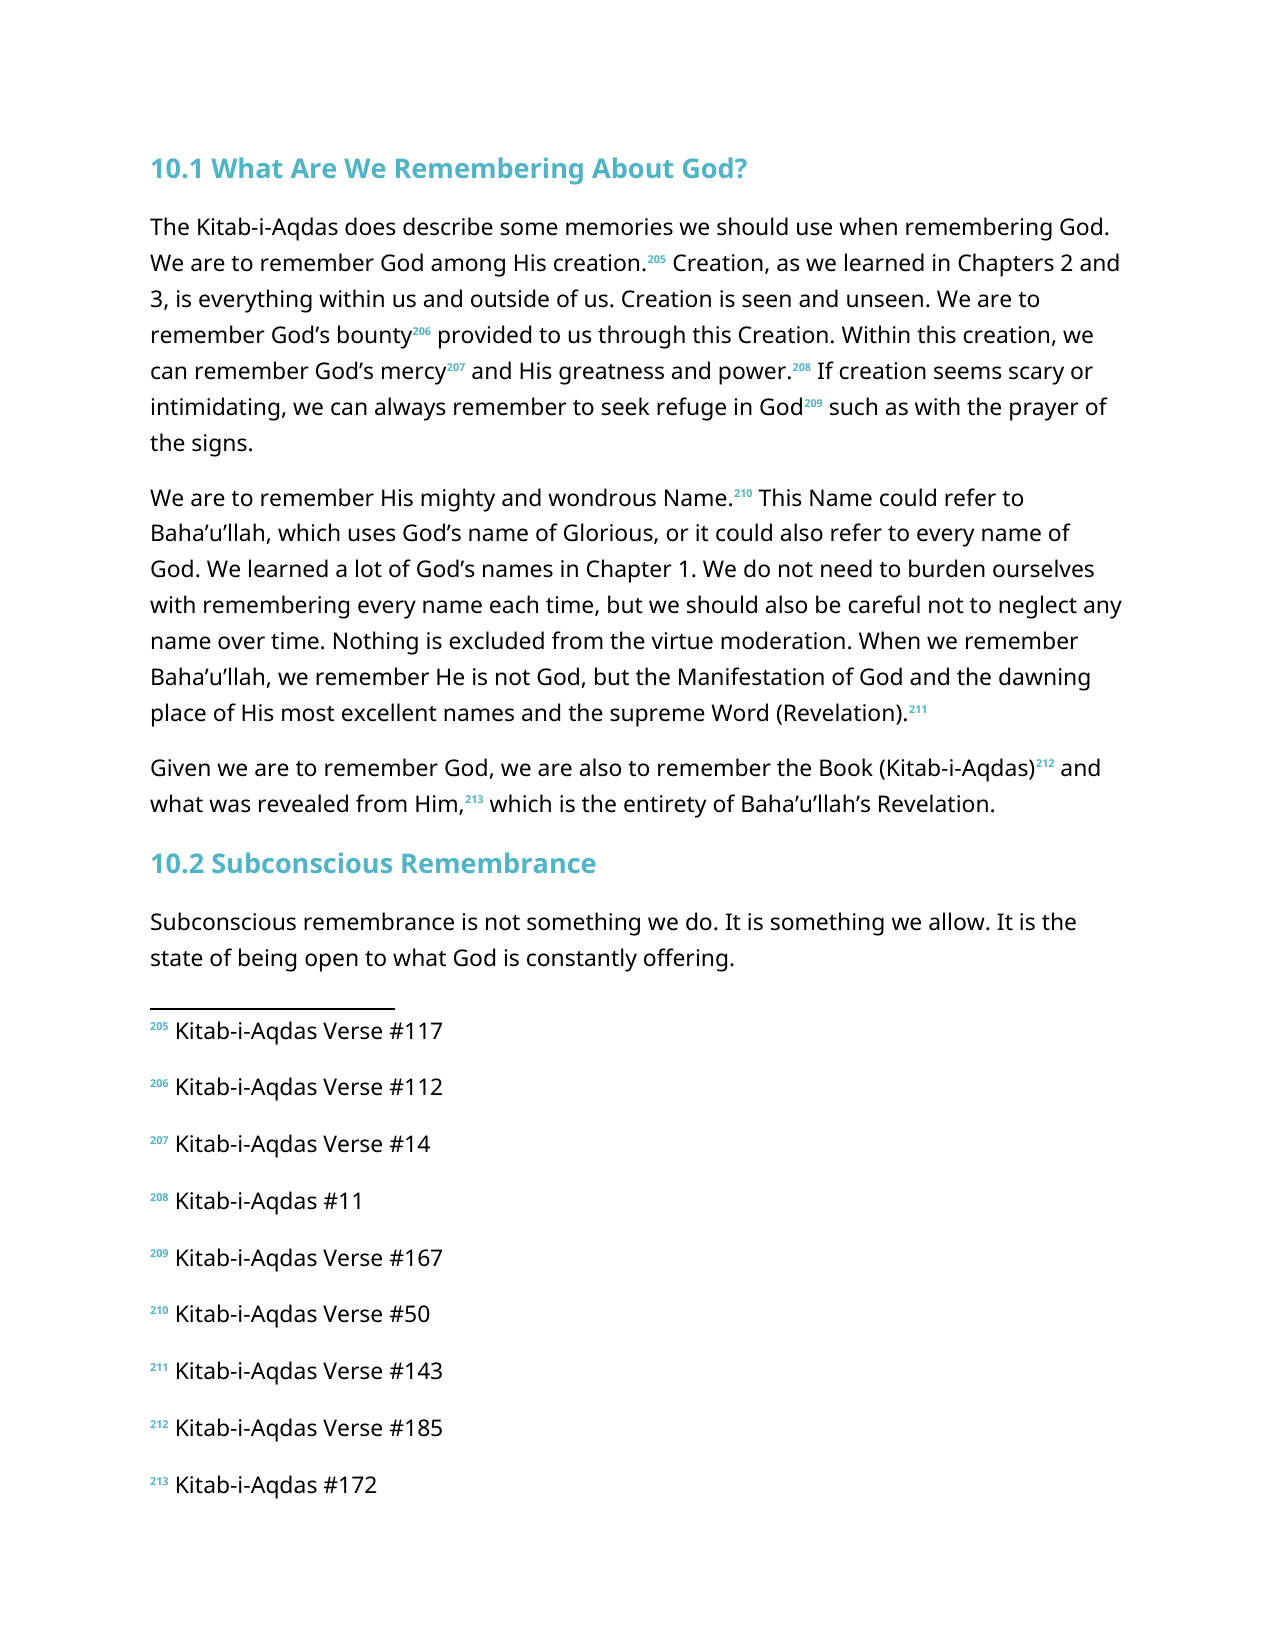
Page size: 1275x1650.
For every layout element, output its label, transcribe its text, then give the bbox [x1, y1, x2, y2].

text The Kitab-i-Aqdas does describe some memories we should use when remembering God. We are to remember God among His creation. Creation, as we learned in Chapters 2 and 3, is everything within us and outside of us. Creation is seen and unseen. We are to remember God’s bounty provided to us through this Creation. Within this creation, we can remember God’s mercy and His greatness and power. If creation seems scary or intimidating, we can always remember to seek refuge in God such as with the prayer of the signs. [150, 211, 1125, 458]
subtitle 10.2 Subconscious Remembrance [150, 844, 1125, 881]
text We are to remember His mighty and wondrous Name. This Name could refer to Baha’u’llah, which uses God’s name of Glorious, or it could also refer to every name of God. We learned a lot of God’s names in Chapter 1. We do not need to burden ourselves with remembering every name each time, but we should also be careful not to neglect any name over time. Nothing is excluded from the virtue moderation. When we remember Baha’u’llah, we remember He is not God, but the Manifestation of God and the dawning place of His most excellent names and the supreme Word (Revelation). [150, 481, 1125, 728]
subtitle 10.1 What Are We Remembering About God? [150, 150, 1125, 187]
text Subconscious remembrance is not something we do. It is something we allow. It is the state of being open to what God is constantly offering. [150, 906, 1125, 973]
text Given we are to remember God, we are also to remember the Book (Kitab-i-Aqdas) and what was revealed from Him, which is the entirety of Baha’u’llah’s Revelation. [150, 752, 1125, 819]
